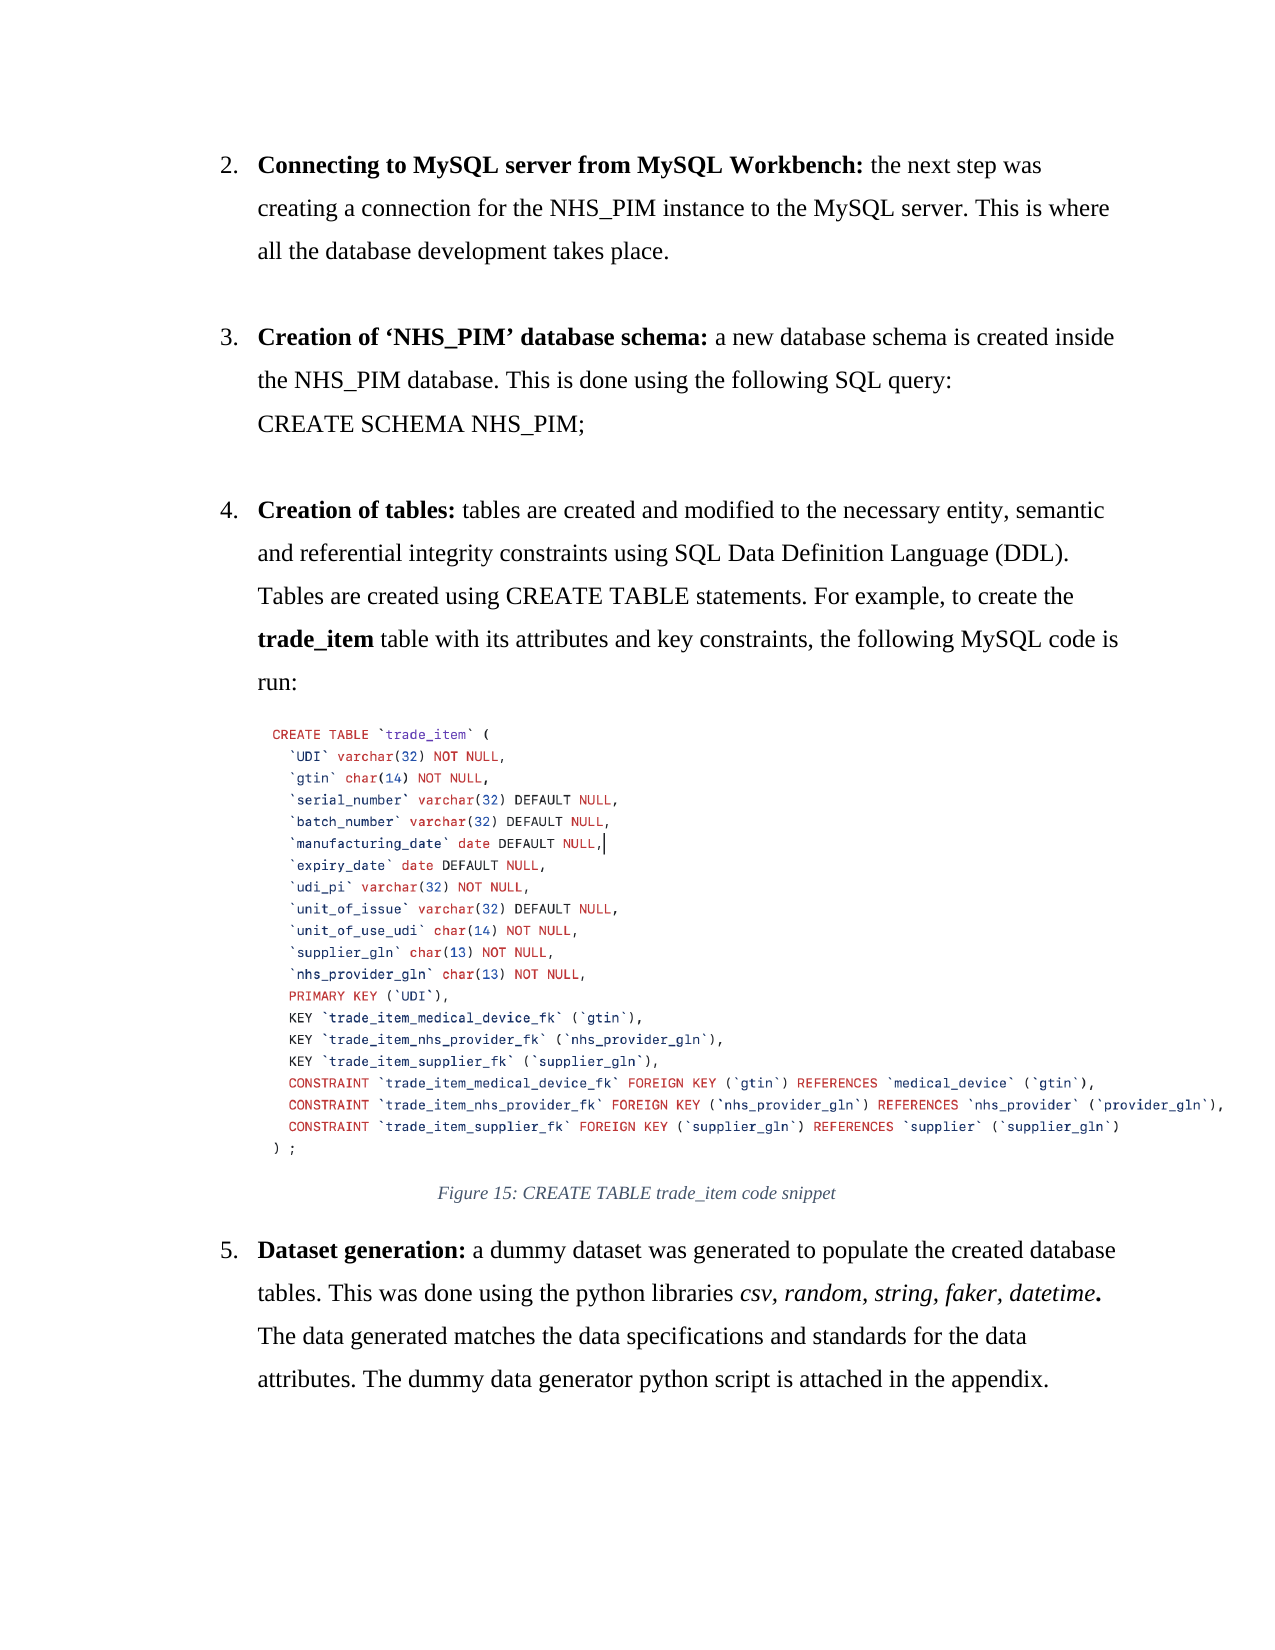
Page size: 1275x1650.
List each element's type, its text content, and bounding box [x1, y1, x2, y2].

list CREATE SCHEMA NHS_PIM; [257, 409, 1125, 437]
list Connecting to MySQL server from MySQL Workbench: the next step was creating a connection for the NHS_PIM instance to the MySQL server. This is where all the database development takes place. [220, 150, 1125, 265]
list Dataset generation: a dummy dataset was generated to populate the created database tables. This was done using the python libraries csv, random, string, faker, datetime. The data generated matches the data specifications and standards for the data attributes. The dummy data generator python script is attached in the appendix. [220, 1235, 1125, 1393]
picture [257, 710, 1233, 1168]
list Creation of ‘NHS_PIM’ database schema: a new database schema is created inside the NHS_PIM database. This is done using the following SQL query: [220, 322, 1125, 394]
list Creation of tables: tables are created and modified to the necessary entity, semantic and referential integrity constraints using SQL Data Definition Language (DDL). Tables are created using CREATE TABLE statements. For example, to create the trade_item table with its attributes and key constraints, the following MySQL code is run: [220, 495, 1125, 696]
text Figure 15: CREATE TABLE trade_item code snippet [150, 1182, 1125, 1203]
